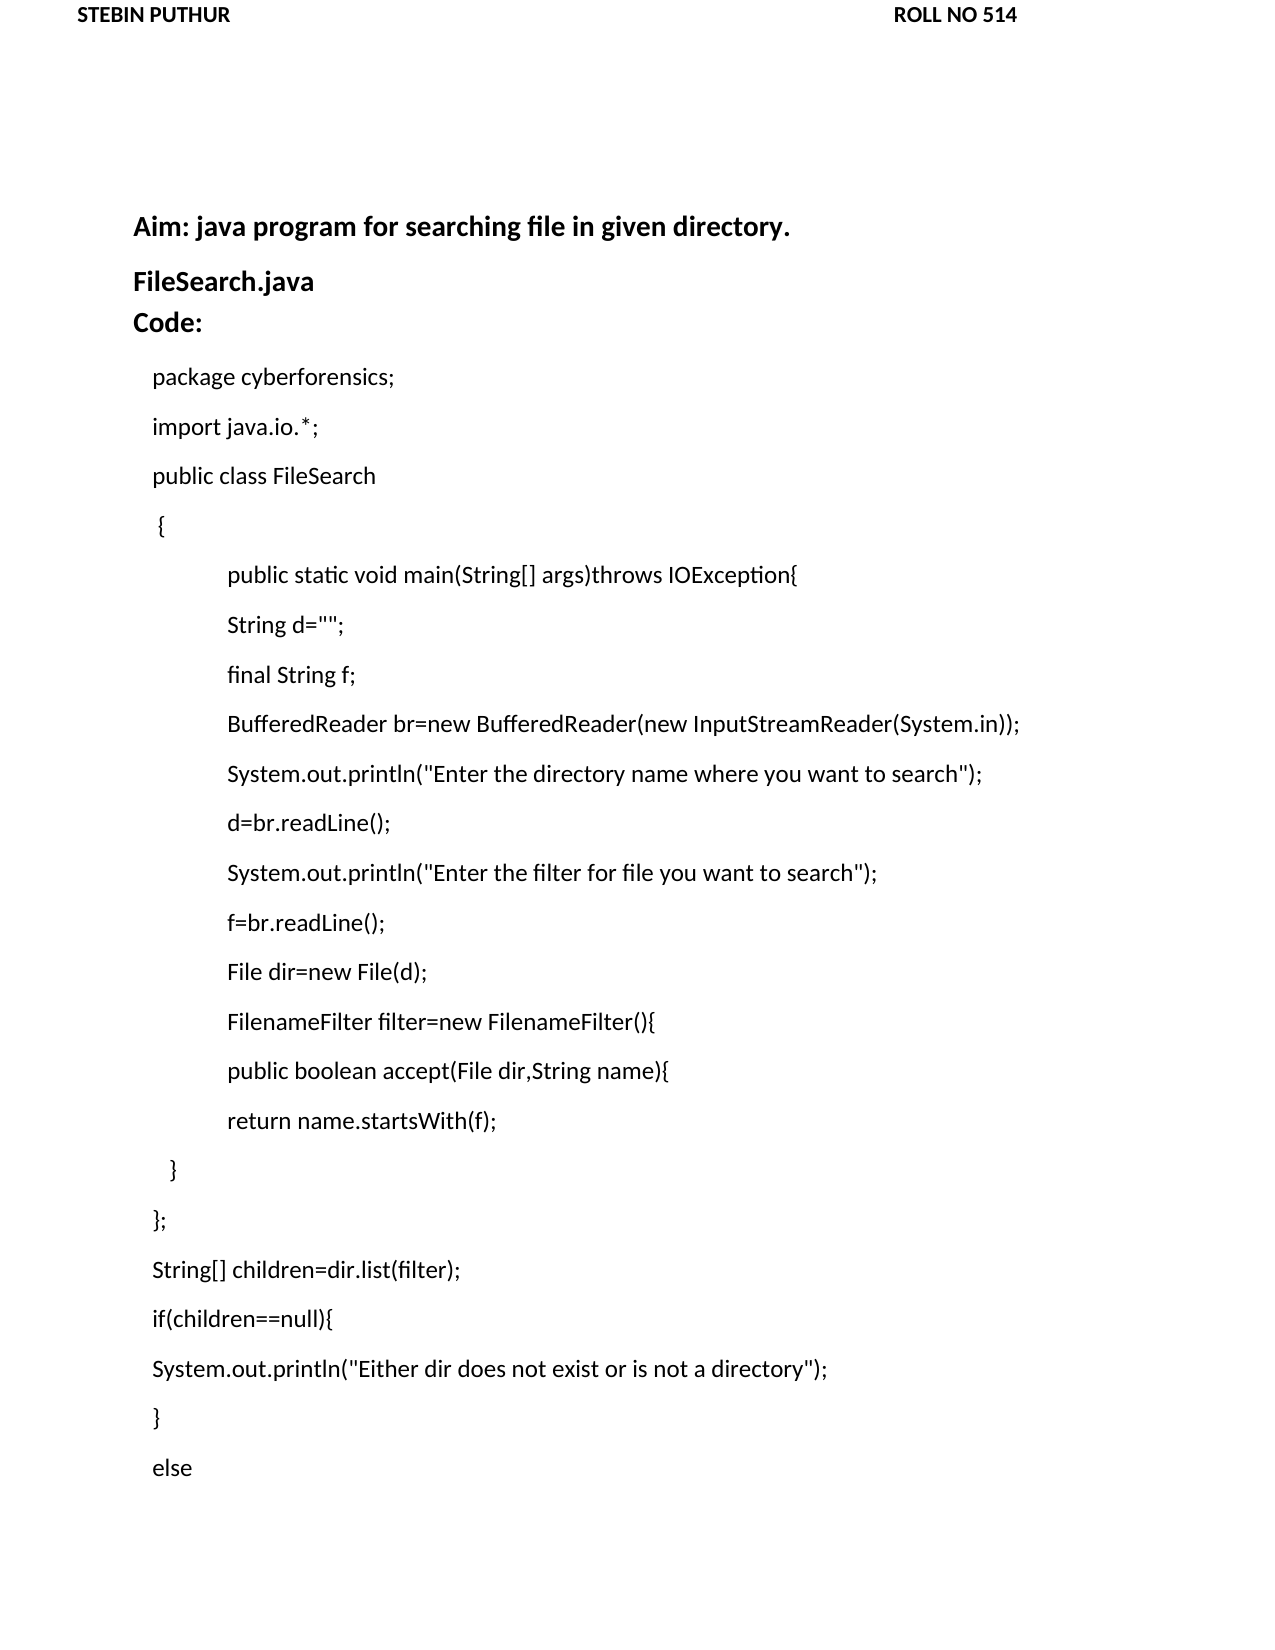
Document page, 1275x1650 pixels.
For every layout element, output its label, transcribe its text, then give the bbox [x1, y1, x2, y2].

text } [77, 1403, 1194, 1433]
text public static void main(String[] args)throws IOException{ [77, 560, 1194, 590]
text BufferedReader br=new BufferedReader(new InputStreamReader(System.in)); [152, 708, 1194, 739]
text return name.startsWith(f); [152, 1105, 1194, 1136]
text if(children==null){ [77, 1303, 1194, 1334]
text FilenameFilter filter=new FilenameFilter(){ [152, 1006, 1194, 1036]
text else [77, 1452, 1194, 1483]
text System.out.println("Enter the directory name where you want to search"); [152, 758, 1194, 788]
text String[] children=dir.list(filter); [77, 1254, 1194, 1284]
text FileSearch.java Code: [133, 263, 316, 339]
text f=br.readLine(); [152, 907, 1194, 937]
text System.out.println("Either dir does not exist or is not a directory"); [77, 1353, 1194, 1383]
text { [77, 510, 1194, 541]
text System.out.println("Enter the filter for file you want to search"); [152, 857, 1194, 888]
text public class FileSearch [77, 461, 1194, 491]
text }; [77, 1204, 1194, 1235]
text import java.io.*; [77, 411, 1194, 441]
text String d=""; [152, 609, 1194, 640]
text final String f; [152, 659, 1194, 689]
text File dir=new File(d); [152, 956, 1194, 987]
text public boolean accept(File dir,String name){ [152, 1056, 1194, 1086]
text d=br.readLine(); [152, 808, 1194, 838]
text Aim: java program for searching file in given directory. [133, 208, 1194, 243]
text } [77, 1155, 1194, 1185]
text package cyberforensics; [77, 361, 1194, 392]
